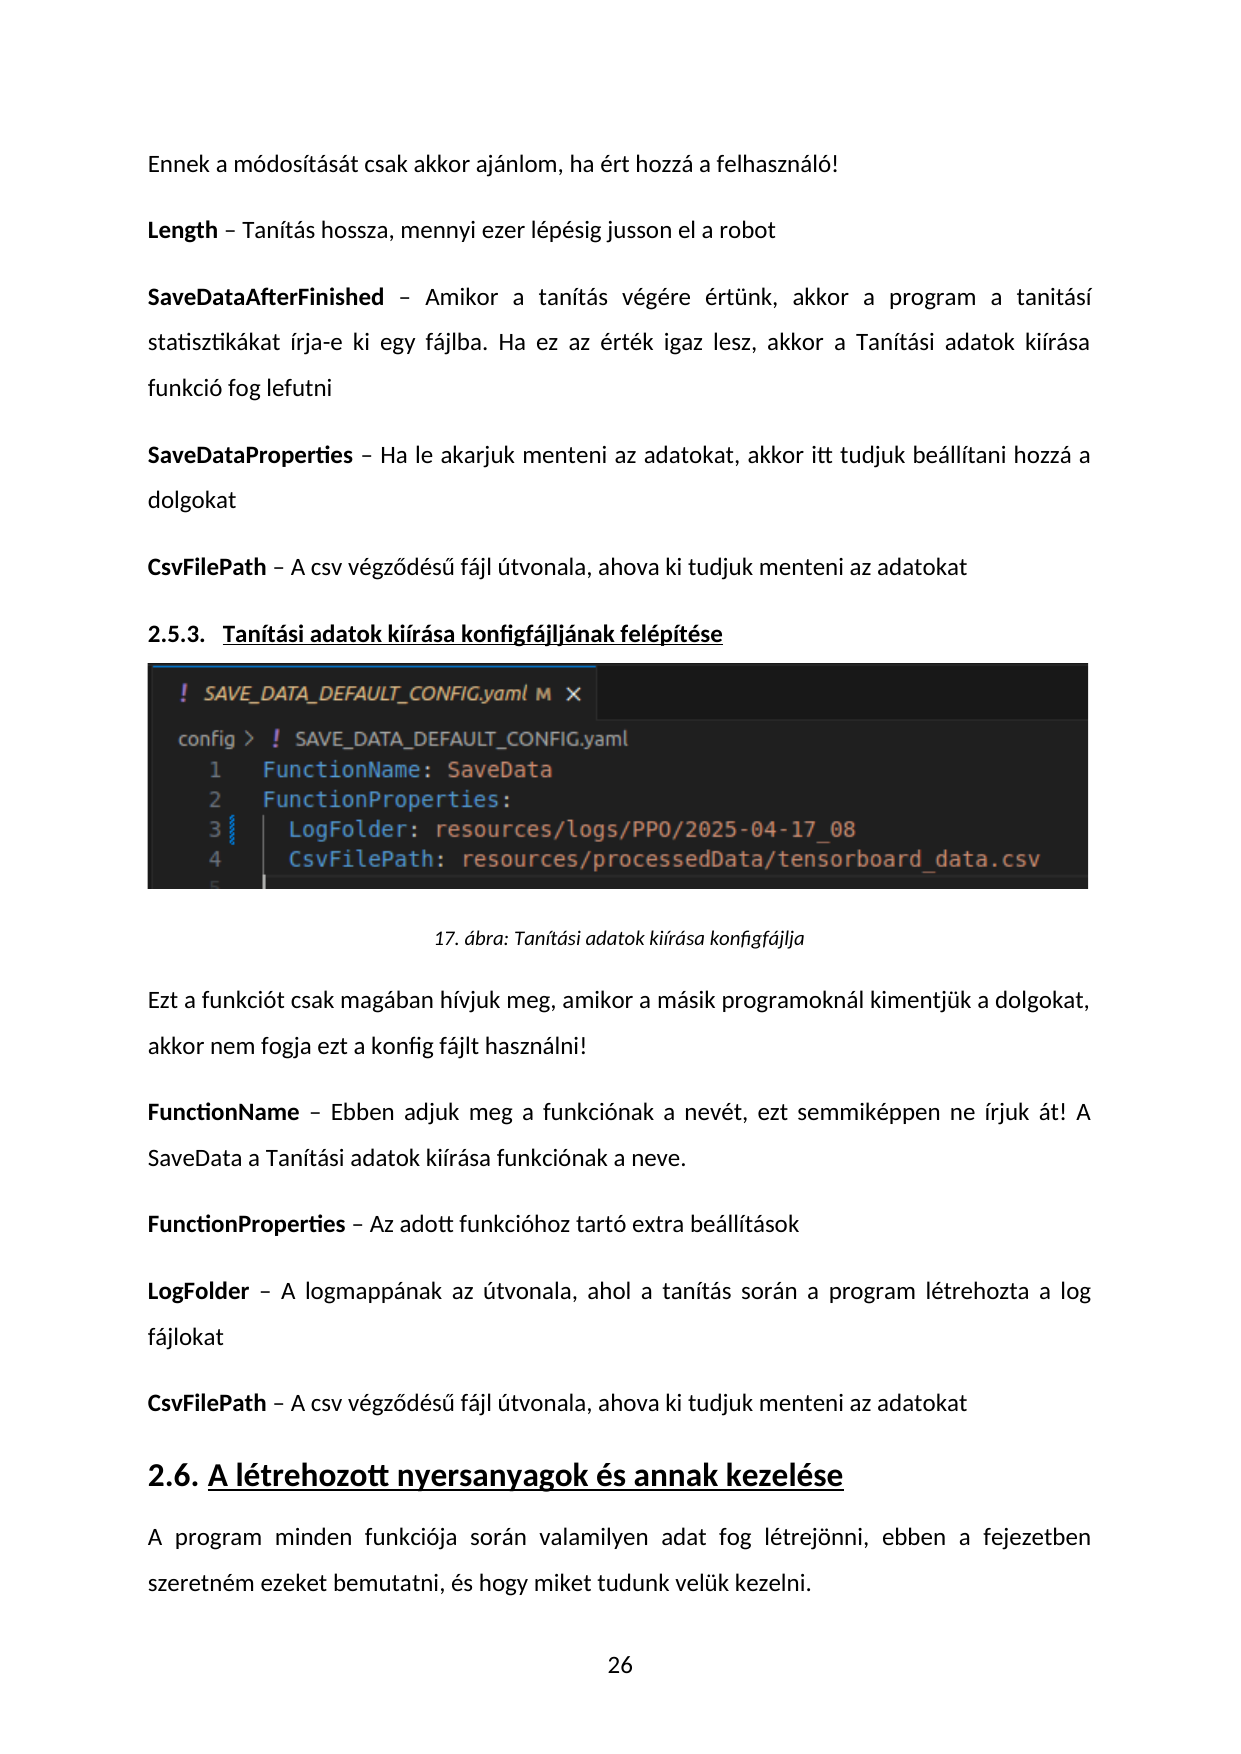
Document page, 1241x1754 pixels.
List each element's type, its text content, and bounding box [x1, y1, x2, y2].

text FunctionProperties – Az adott funkcióhoz tartó extra beállítások [148, 1209, 1092, 1239]
text Ennek a módosítását csak akkor ajánlom, ha ért hozzá a felhasználó! [148, 148, 1092, 178]
text CsvFilePath – A csv végződésű fájl útvonala, ahova ki tudjuk menteni az adatokat [148, 1387, 1092, 1418]
subtitle Tanítási adatok kiírása konfigfájljának felépítése [148, 618, 1092, 648]
text LogFolder – A logmappának az útvonala, ahol a tanítás során a program létrehozta a log fájlokat [148, 1275, 1092, 1351]
text FunctionName – Ebben adjuk meg a funkciónak a nevét, ezt semmiképpen ne írjuk át! A SaveData a Tanítási adatok kiírása funkciónak a neve. [148, 1096, 1092, 1173]
subtitle A létrehozott nyersanyagok és annak kezelése [148, 1454, 1092, 1495]
text 17. ábra: Tanítási adatok kiírása konfigfájlja [148, 925, 1092, 951]
text SaveDataProperties – Ha le akarjuk menteni az adatokat, akkor itt tudjuk beállítani hozzá a dolgokat [148, 439, 1092, 515]
text SaveDataAfterFinished – Amikor a tanítás végére értünk, akkor a program a tanitásí statisztikákat írja-e ki egy fájlba. Ha ez az érték igaz lesz, akkor a Tanítási adatok kiírása funkció fog lefutni [148, 281, 1092, 403]
text A program minden funkciója során valamilyen adat fog létrejönni, ebben a fejezetben szeretném ezeket bemutatni, és hogy miket tudunk velük kezelni. [148, 1521, 1092, 1598]
text CsvFilePath – A csv végződésű fájl útvonala, ahova ki tudjuk menteni az adatokat [148, 551, 1092, 582]
picture [147, 663, 1089, 889]
text Ezt a funkciót csak magában hívjuk meg, amikor a másik programoknál kimentjük a dolgokat, akkor nem fogja ezt a konfig fájlt használni! [148, 984, 1092, 1060]
text Length – Tanítás hossza, mennyi ezer lépésig jusson el a robot [148, 214, 1092, 245]
